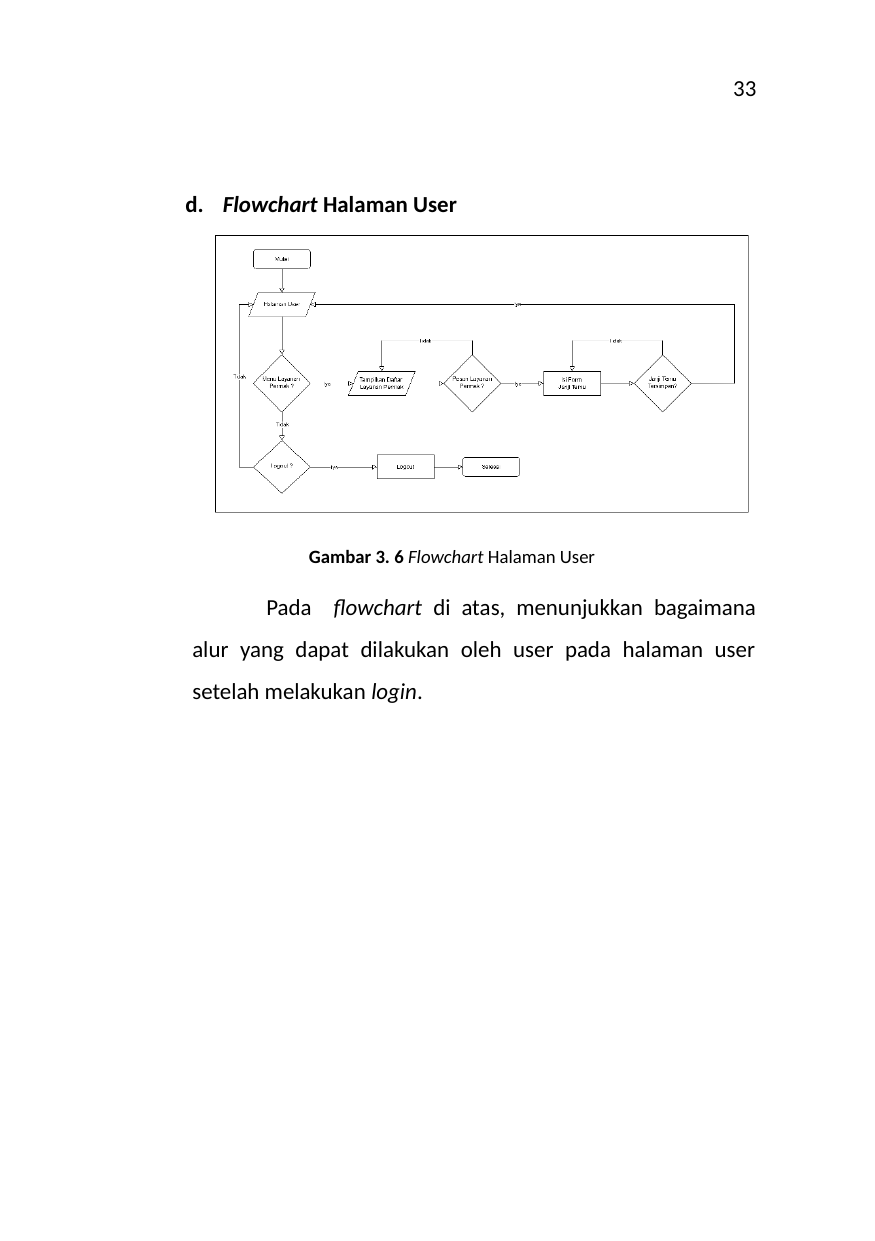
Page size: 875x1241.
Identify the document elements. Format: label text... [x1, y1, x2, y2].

picture [210, 230, 753, 517]
list Flowchart Halaman User [185, 190, 756, 218]
text Pada flowchart di atas, menunjukkan bagaimana alur yang dapat dilakukan oleh user pada halaman user setelah melakukan login. [192, 593, 756, 705]
